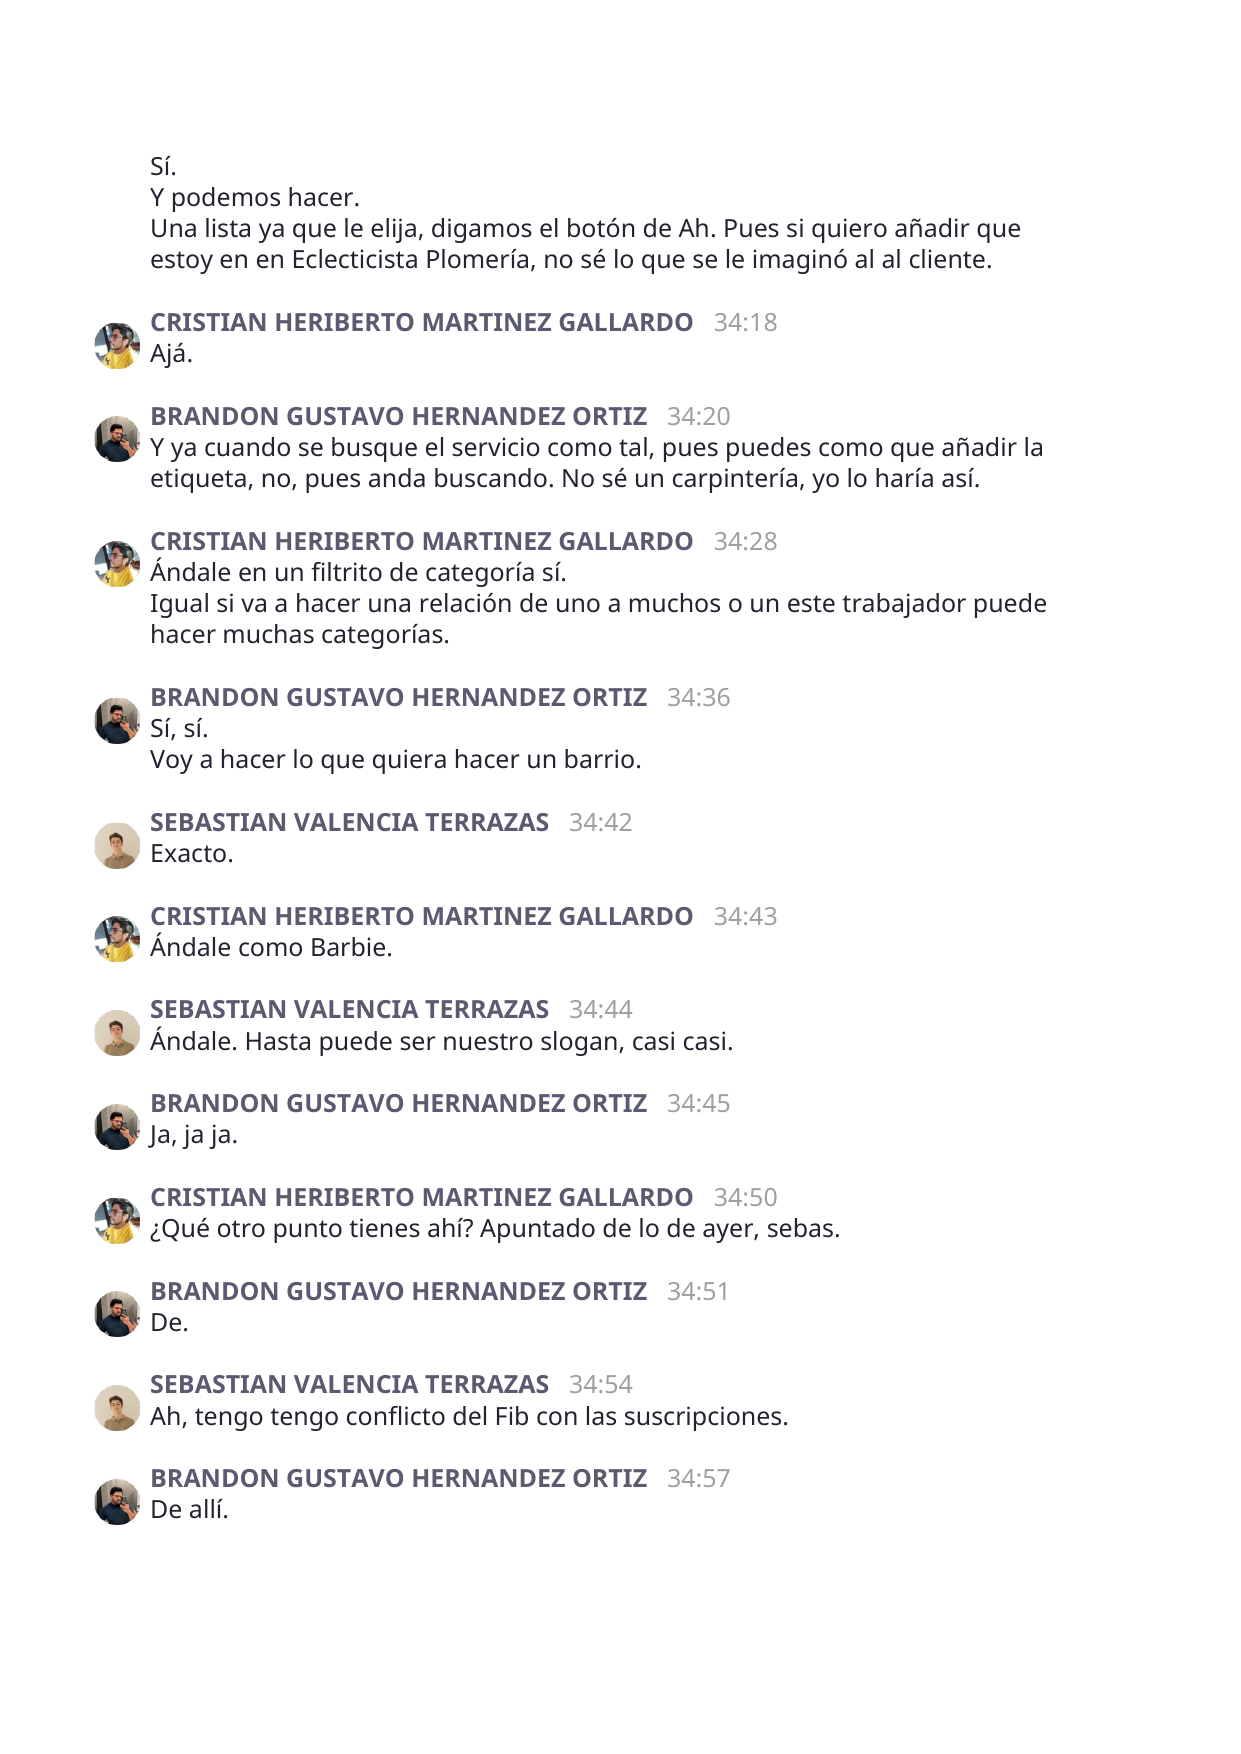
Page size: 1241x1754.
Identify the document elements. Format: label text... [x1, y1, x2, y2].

picture [94, 1385, 140, 1431]
text SEBASTIAN VALENCIA TERRAZAS 34:44 Ándale. Hasta puede ser nuestro slogan, casi casi. [150, 962, 1090, 1056]
text BRANDON GUSTAVO HERNANDEZ ORTIZ 34:45 Ja, ja ja. [150, 1056, 1090, 1150]
text BRANDON GUSTAVO HERNANDEZ ORTIZ 34:57 De allí. [150, 1431, 1090, 1525]
picture [94, 1291, 140, 1337]
picture [94, 323, 140, 369]
picture [94, 823, 140, 869]
picture [94, 698, 140, 744]
picture [94, 1479, 140, 1525]
text BRANDON GUSTAVO HERNANDEZ ORTIZ 34:20 Y ya cuando se busque el servicio como tal, pues puedes como que añadir la etiqueta, no, pues anda buscando. No sé un carpintería, yo lo haría así. [150, 369, 1090, 494]
picture [94, 1104, 140, 1150]
text CRISTIAN HERIBERTO MARTINEZ GALLARDO 34:18 Ajá. [150, 275, 1090, 369]
picture [94, 1010, 140, 1056]
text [150, 150, 1090, 275]
picture [94, 916, 140, 962]
text CRISTIAN HERIBERTO MARTINEZ GALLARDO 34:28 Ándale en un filtrito de categoría sí. Igual si va a hacer una relación de uno a muchos o un este trabajador puede hacer muchas categorías. [150, 494, 1090, 650]
text CRISTIAN HERIBERTO MARTINEZ GALLARDO 34:43 Ándale como Barbie. [150, 869, 1090, 962]
text SEBASTIAN VALENCIA TERRAZAS 34:42 Exacto. [150, 775, 1090, 869]
picture [94, 1198, 140, 1244]
picture [94, 541, 140, 587]
text BRANDON GUSTAVO HERNANDEZ ORTIZ 34:51 De. [150, 1244, 1090, 1337]
text BRANDON GUSTAVO HERNANDEZ ORTIZ 34:36 Sí, sí. Voy a hacer lo que quiera hacer un barrio. [150, 650, 1090, 775]
text SEBASTIAN VALENCIA TERRAZAS 34:54 Ah, tengo tengo conflicto del Fib con las suscripciones. [150, 1337, 1090, 1431]
text CRISTIAN HERIBERTO MARTINEZ GALLARDO 34:50 ¿Qué otro punto tienes ahí? Apuntado de lo de ayer, sebas. [150, 1150, 1090, 1244]
picture [94, 416, 140, 462]
